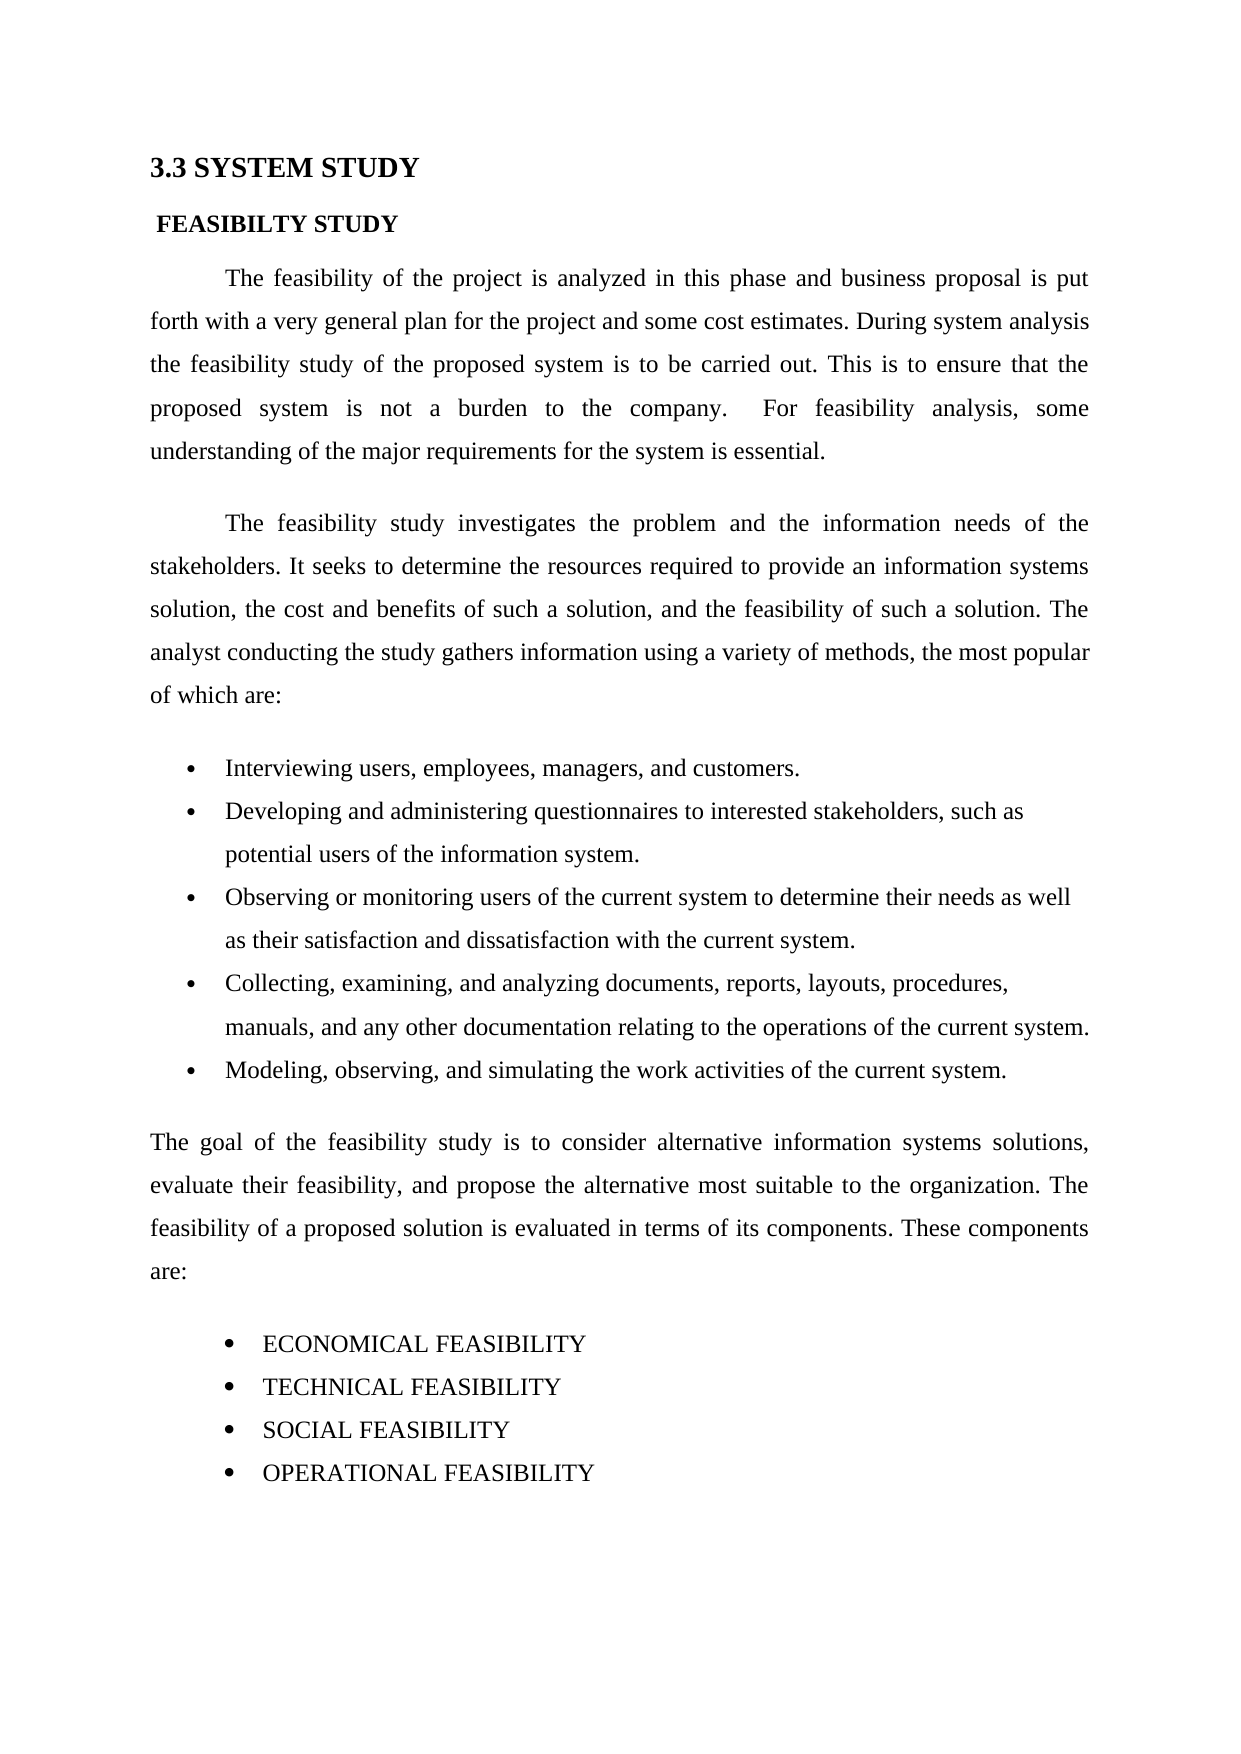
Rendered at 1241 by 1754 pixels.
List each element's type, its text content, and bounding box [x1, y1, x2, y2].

text The feasibility study investigates the problem and the information needs of the stakeholders. It seeks to determine the resources required to provide an information systems solution, the cost and benefits of such a solution, and the feasibility of such a solution. The analyst conducting the study gathers information using a variety of methods, the most popular of which are: [150, 508, 1090, 709]
text The feasibility of the project is analyzed in this phase and business proposal is put forth with a very general plan for the project and some cost estimates. During system analysis the feasibility study of the proposed system is to be carried out. This is to ensure that the proposed system is not a burden to the company. For feasibility analysis, some understanding of the major requirements for the system is essential. [150, 263, 1090, 464]
list ECONOMICAL FEASIBILITY [225, 1329, 1090, 1357]
text FEASIBILTY STUDY [150, 209, 1090, 238]
list SOCIAL FEASIBILITY [225, 1415, 1090, 1444]
list Observing or monitoring users of the current system to determine their needs as well as their satisfaction and dissatisfaction with the current system. [187, 882, 1090, 954]
text The goal of the feasibility study is to consider alternative information systems solutions, evaluate their feasibility, and propose the alternative most suitable to the organization. The feasibility of a proposed solution is evaluated in terms of its components. These components are: [150, 1127, 1090, 1285]
text 3.3 SYSTEM STUDY [150, 150, 1090, 183]
list Interviewing users, employees, managers, and customers. [187, 753, 1090, 782]
list TECHNICAL FEASIBILITY [225, 1372, 1090, 1401]
list OPERATIONAL FEASIBILITY [225, 1458, 1090, 1487]
list Modeling, observing, and simulating the work activities of the current system. [187, 1055, 1090, 1083]
list Developing and administering questionnaires to interested stakeholders, such as potential users of the information system. [187, 796, 1090, 868]
list Collecting, examining, and analyzing documents, reports, layouts, procedures, manuals, and any other documentation relating to the operations of the current system. [187, 968, 1090, 1040]
